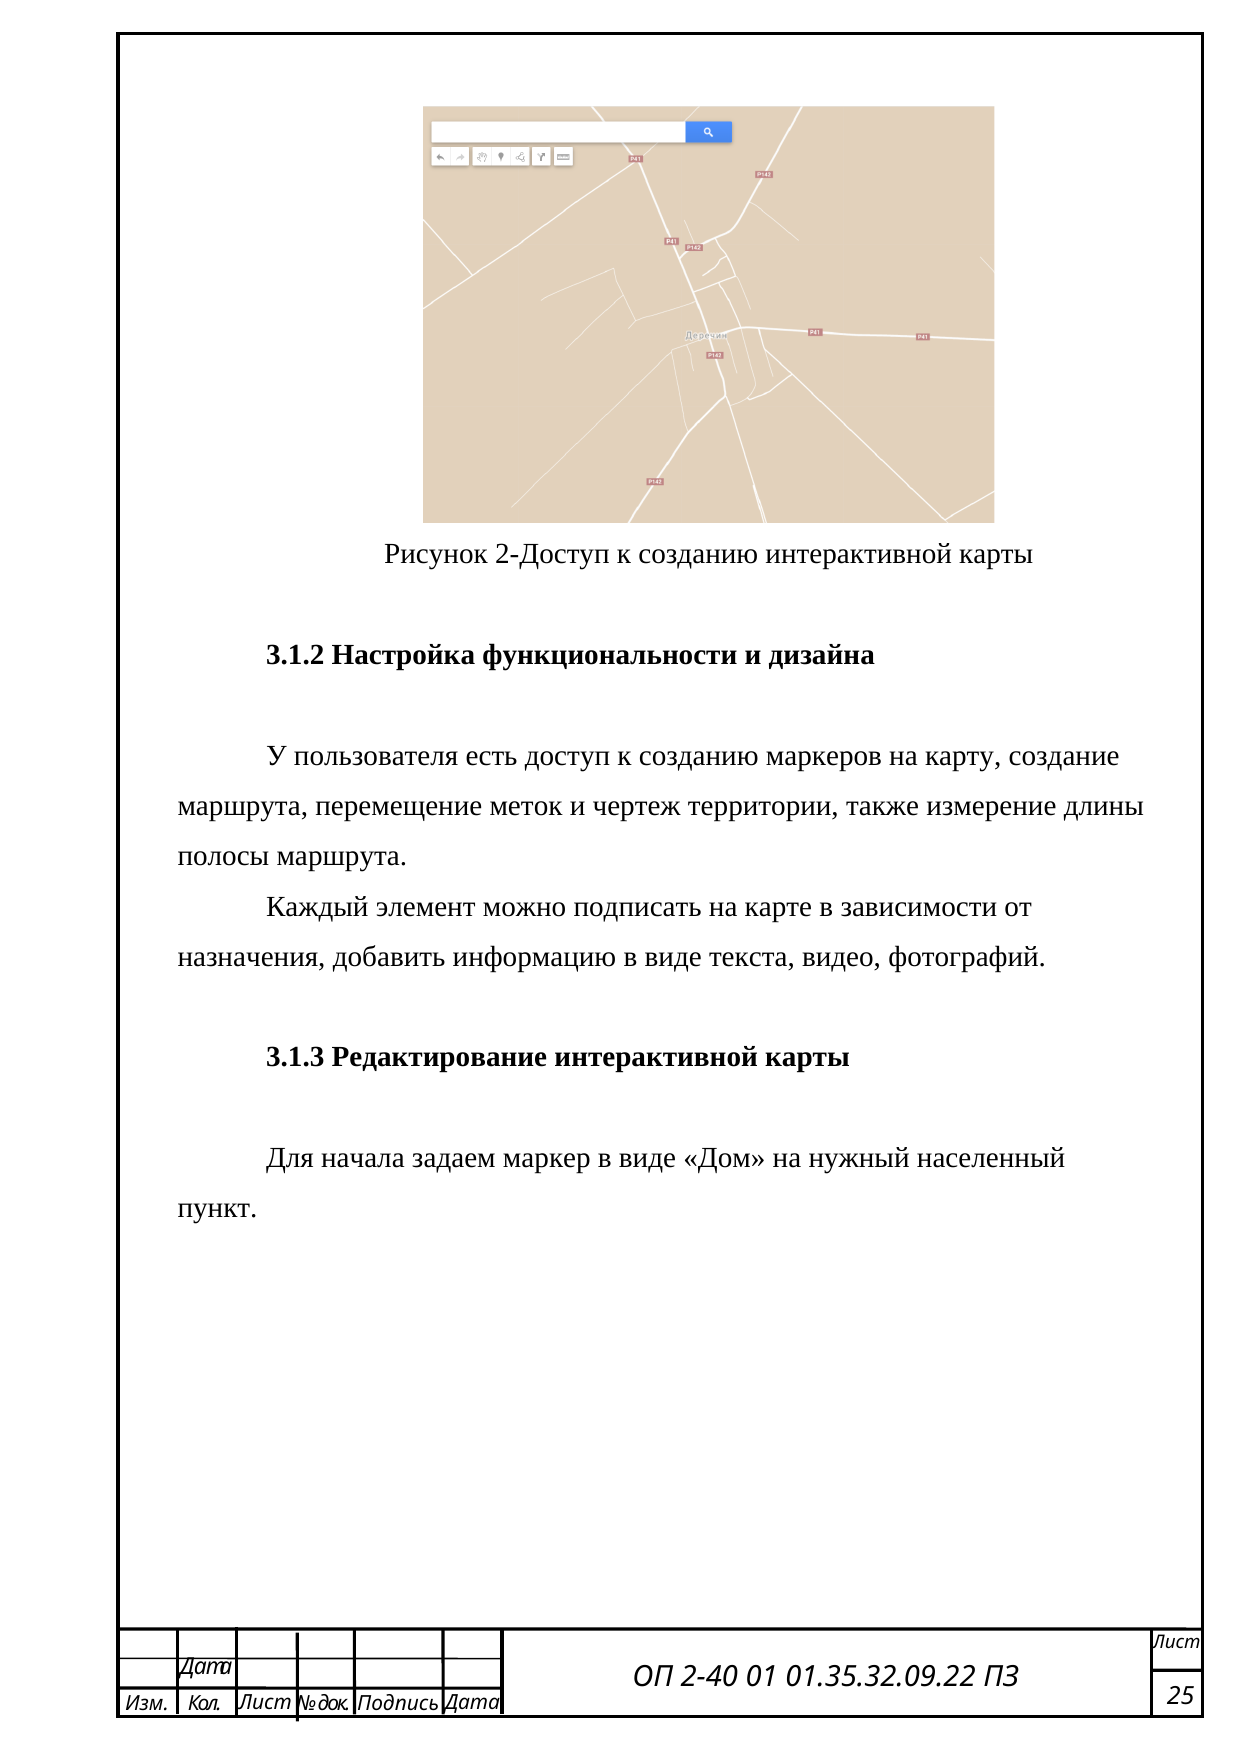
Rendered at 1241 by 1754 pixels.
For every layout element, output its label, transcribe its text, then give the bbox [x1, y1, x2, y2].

text У пользователя есть доступ к созданию маркеров на карту, создание маршрута, перемещение меток и чертеж территории, также измерение длины полосы маршрута. [177, 738, 1152, 872]
picture [423, 103, 995, 523]
text 3.1.2 Настройка функциональности и дизайна [177, 637, 1152, 671]
text Каждый элемент можно подписать на карте в зависимости от назначения, добавить информацию в виде текста, видео, фотографий. [177, 889, 1152, 972]
text 3.1.3 Редактирование интерактивной карты [177, 1039, 1152, 1073]
text Для начала задаем маркер в виде «Дом» на нужный населенный пункт. [177, 1140, 1152, 1224]
text Рисунок 2-Доступ к созданию интерактивной карты [177, 536, 1152, 570]
